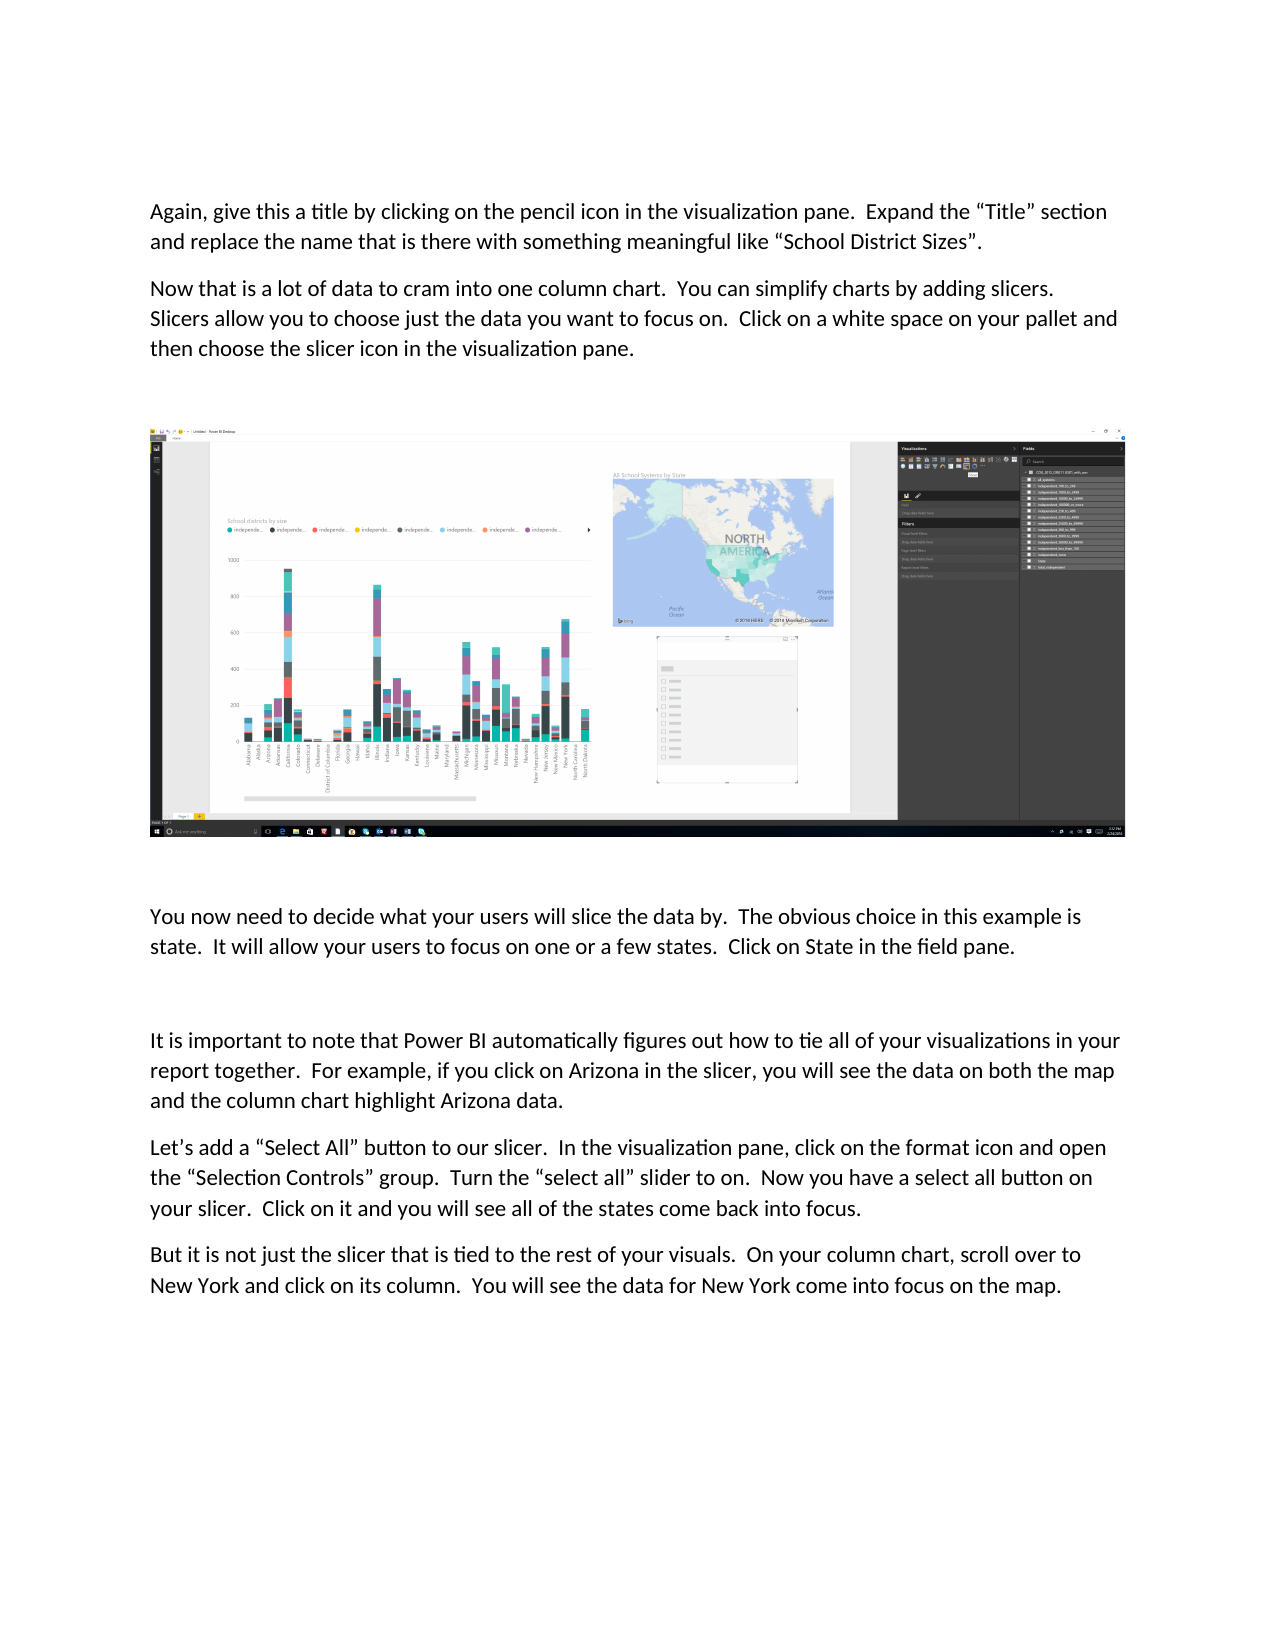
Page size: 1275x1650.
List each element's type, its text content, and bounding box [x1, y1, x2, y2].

text Again, give this a title by clicking on the pencil icon in the visualization pane. Expand the “Title” section and replace the name that is there with something meaningful like “School District Sizes”. [150, 197, 1125, 255]
text Now that is a lot of data to cram into one column chart. You can simplify charts by adding slicers. Slicers allow you to choose just the data you want to focus on. Click on a white space on your pallet and then choose the slicer icon in the visualization pane. [150, 274, 1125, 362]
text Let’s add a “Select All” button to our slicer. In the visualization pane, click on the format icon and open the “Selection Controls” group. Turn the “select all” slider to on. Now you have a select all button on your slicer. Click on it and you will see all of the states come back into focus. [150, 1133, 1125, 1222]
text It is important to note that Power BI automatically figures out how to tie all of your visualizations in your report together. For example, if you click on Arizona in the slicer, you will see the data on both the map and the column chart highlight Arizona data. [150, 1026, 1125, 1114]
text You now need to decide what your users will slice the data by. The obvious choice in this example is state. It will allow your users to focus on one or a few states. Click on State in the field pane. [150, 902, 1125, 960]
picture [150, 428, 1125, 837]
text But it is not just the slicer that is tied to the rest of your visuals. On your column chart, scroll over to New York and click on its column. You will see the data for New York come into focus on the map. [150, 1241, 1125, 1299]
